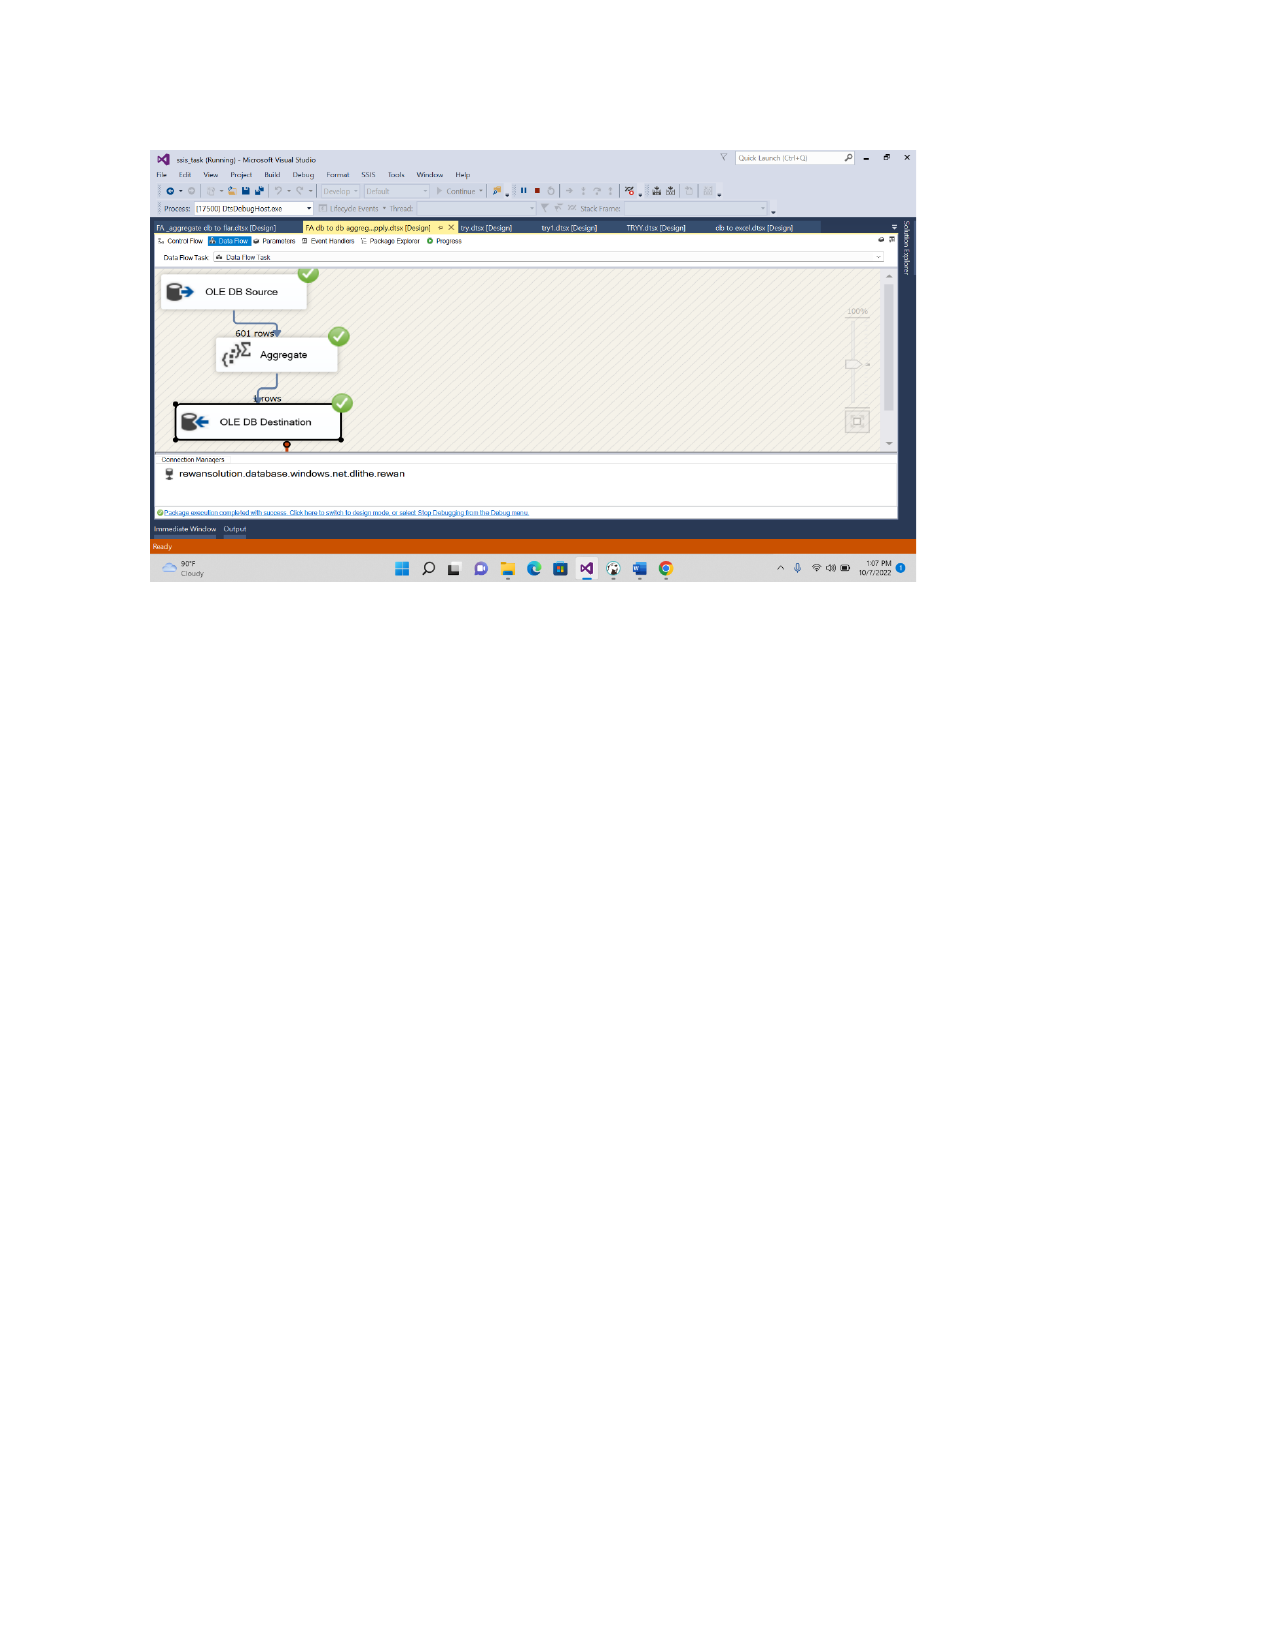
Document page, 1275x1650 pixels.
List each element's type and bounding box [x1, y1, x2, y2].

picture [150, 150, 917, 582]
